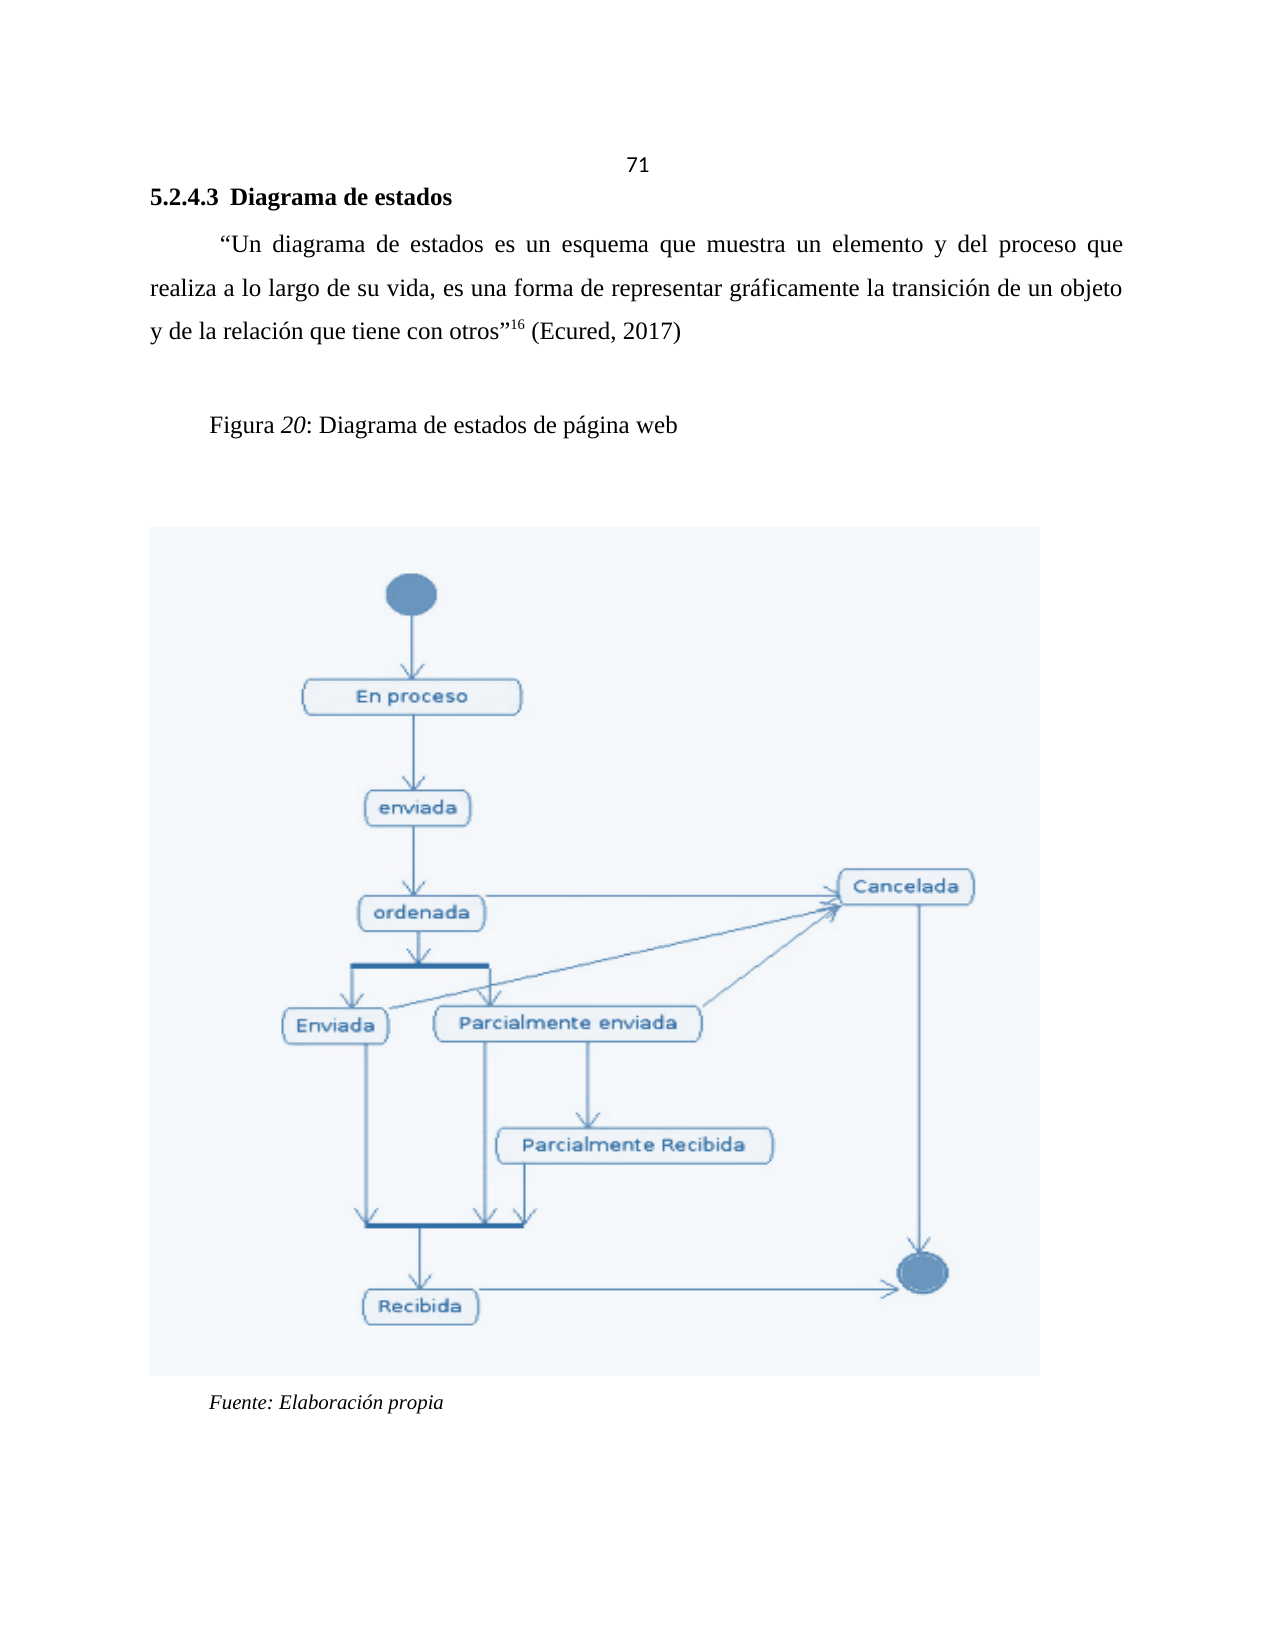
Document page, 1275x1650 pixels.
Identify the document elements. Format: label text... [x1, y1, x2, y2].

text Figura 20: Diagrama de estados de página web [150, 410, 1125, 439]
text “Un diagrama de estados es un esquema que muestra un elemento y del proceso que realiza a lo largo de su vida, es una forma de representar gráficamente la transición de un objeto y de la relación que tiene con otros”16 (Ecured, 2017) [150, 229, 1125, 344]
text 5.2.4.3 Diagrama de estados [150, 182, 1125, 211]
